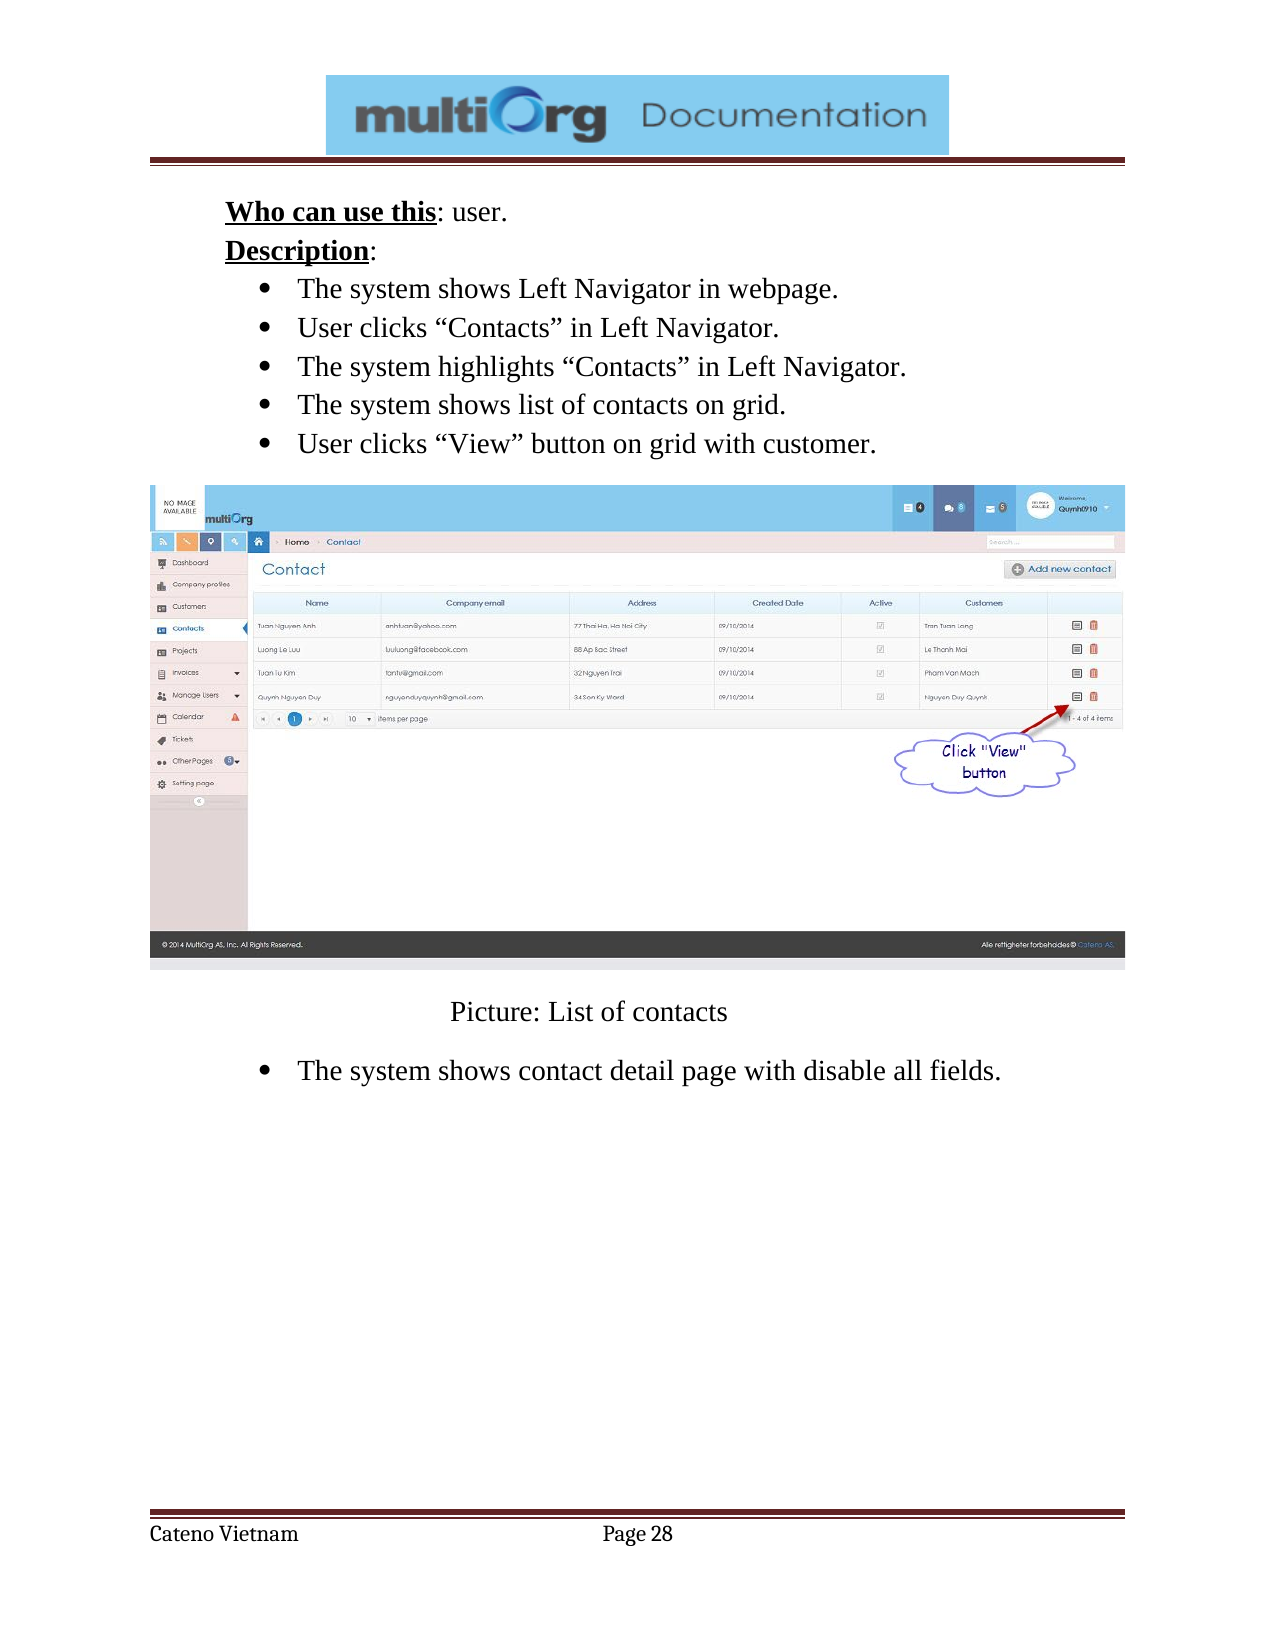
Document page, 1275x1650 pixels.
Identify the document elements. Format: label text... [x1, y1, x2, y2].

picture [325, 75, 950, 155]
list The system shows contact detail page with disable all fields. [259, 1053, 1125, 1087]
list Description: [225, 233, 1125, 266]
list The system shows Left Navigator in webpage. [259, 271, 1125, 305]
list User clicks “Contacts” in Left Navigator. [259, 310, 1125, 344]
picture [150, 485, 1125, 970]
list The system highlights “Contacts” in Left Navigator. [259, 349, 1125, 382]
list Who can use this: user. [225, 194, 1125, 228]
text Picture: List of contacts [450, 994, 1125, 1028]
list The system shows list of contacts on grid. [259, 387, 1125, 421]
list User clicks “View” button on grid with customer. [259, 426, 1125, 459]
